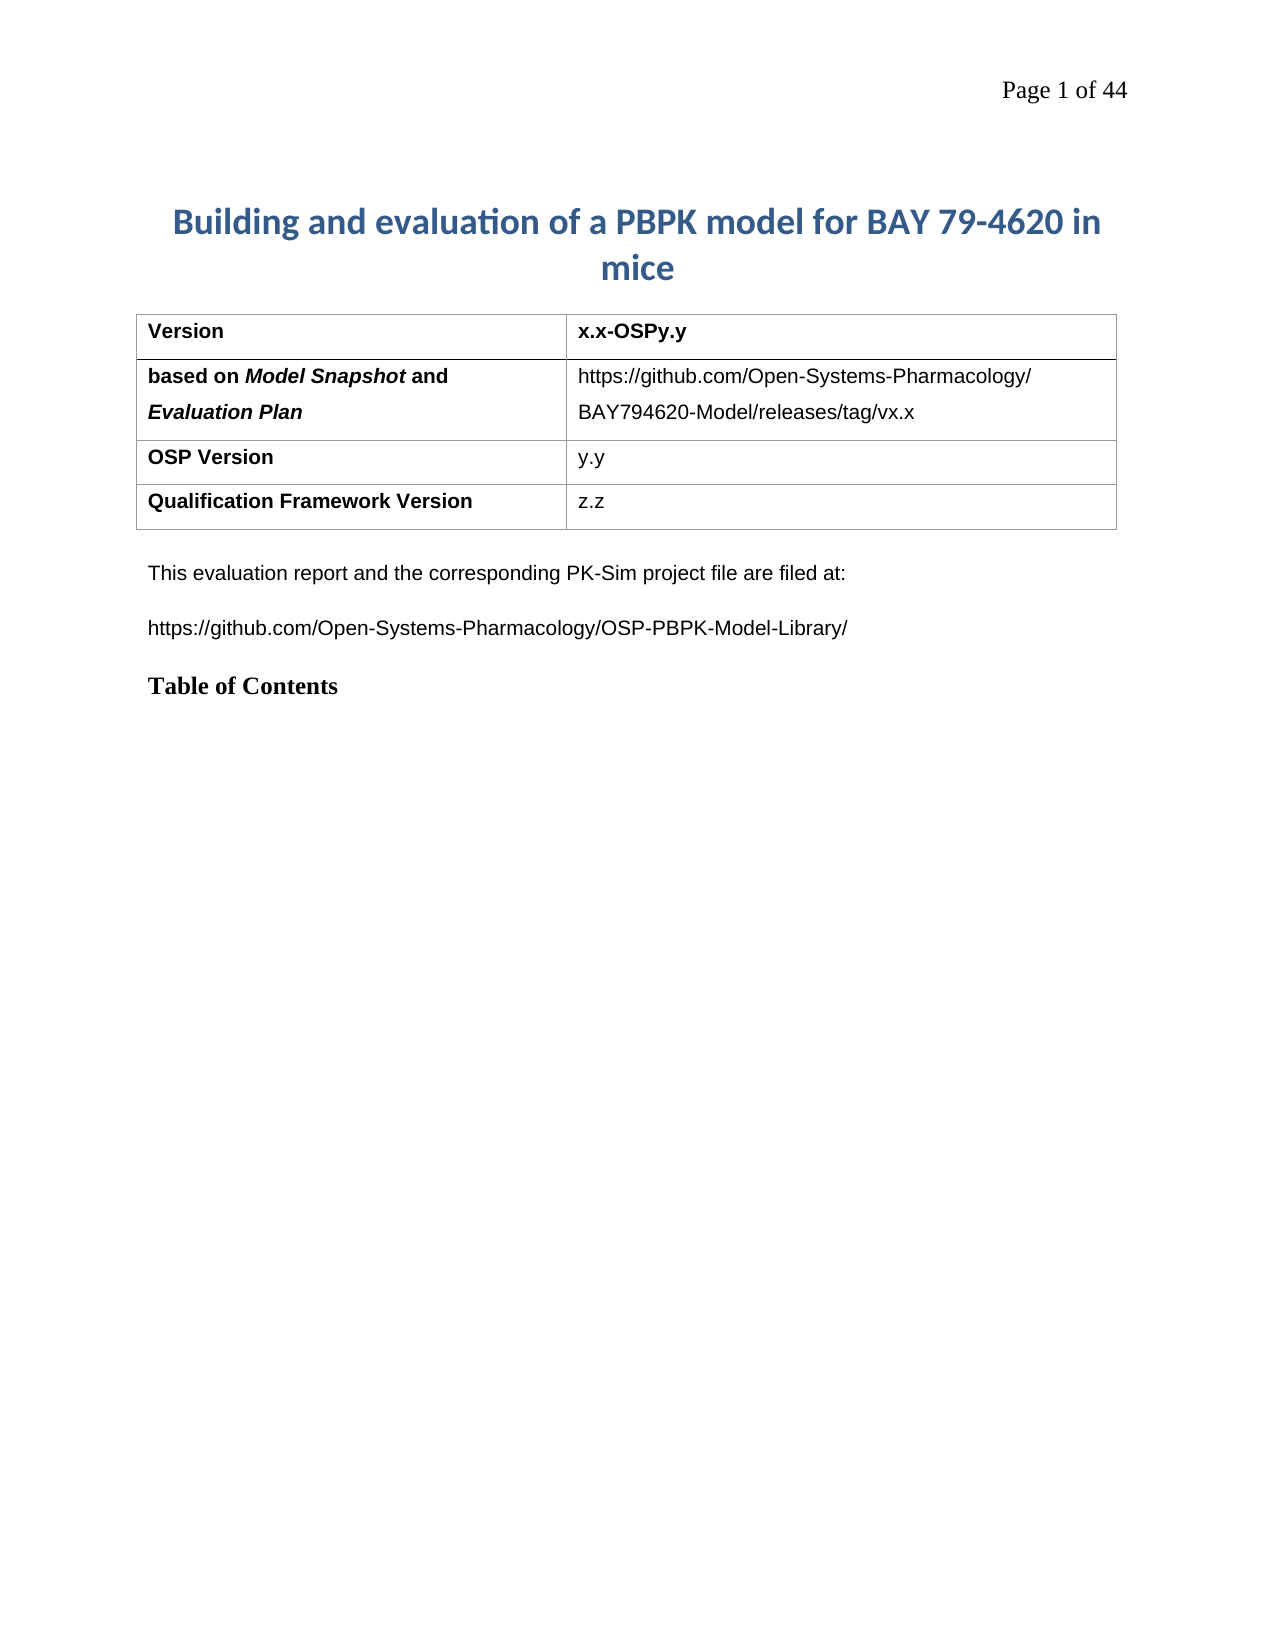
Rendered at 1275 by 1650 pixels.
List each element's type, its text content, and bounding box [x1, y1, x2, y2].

table_cell Qualification Framework Version [137, 485, 566, 529]
table_cell based on Model Snapshot and Evaluation Plan [137, 360, 566, 440]
table_cell z.z [567, 485, 1116, 529]
table_cell https://github.com/Open-Systems-Pharmacology/BAY794620-Model/releases/tag/vx.x [567, 360, 1116, 440]
table_header Version [137, 315, 566, 359]
text https://github.com/Open-Systems-Pharmacology/OSP-PBPK-Model-Library/ [148, 616, 1127, 640]
table_cell y.y [567, 441, 1116, 484]
table_header x.x-OSPy.y [567, 315, 1116, 359]
table_cell OSP Version [137, 441, 566, 484]
title Building and evaluation of a PBPK model for BAY 79-4620 in mice [148, 198, 1127, 289]
text This evaluation report and the corresponding PK-Sim project file are filed at: [148, 561, 1127, 585]
